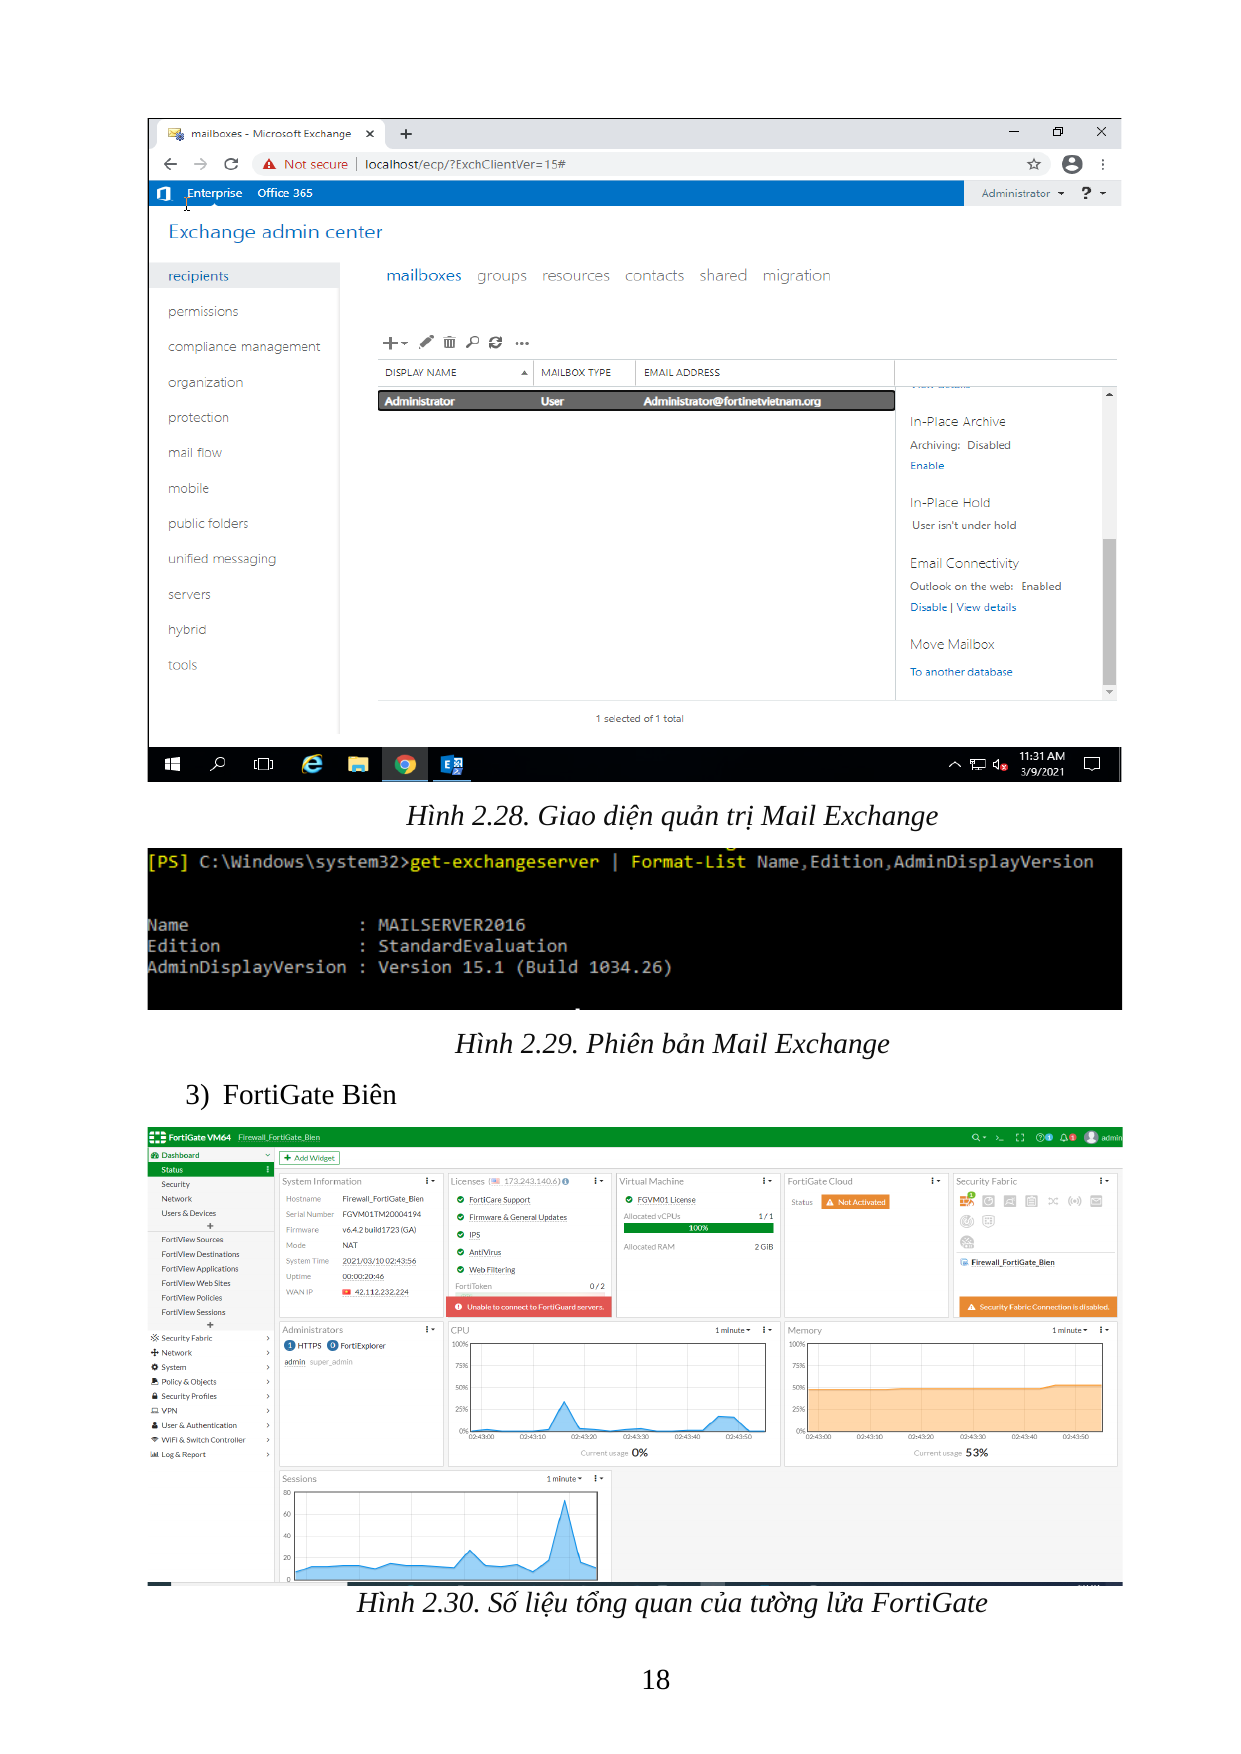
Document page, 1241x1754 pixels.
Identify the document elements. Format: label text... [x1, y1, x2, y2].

picture [147, 1127, 1123, 1586]
picture [147, 848, 1123, 1010]
list FortiGate Biên [185, 1077, 1122, 1111]
picture [147, 118, 1122, 782]
